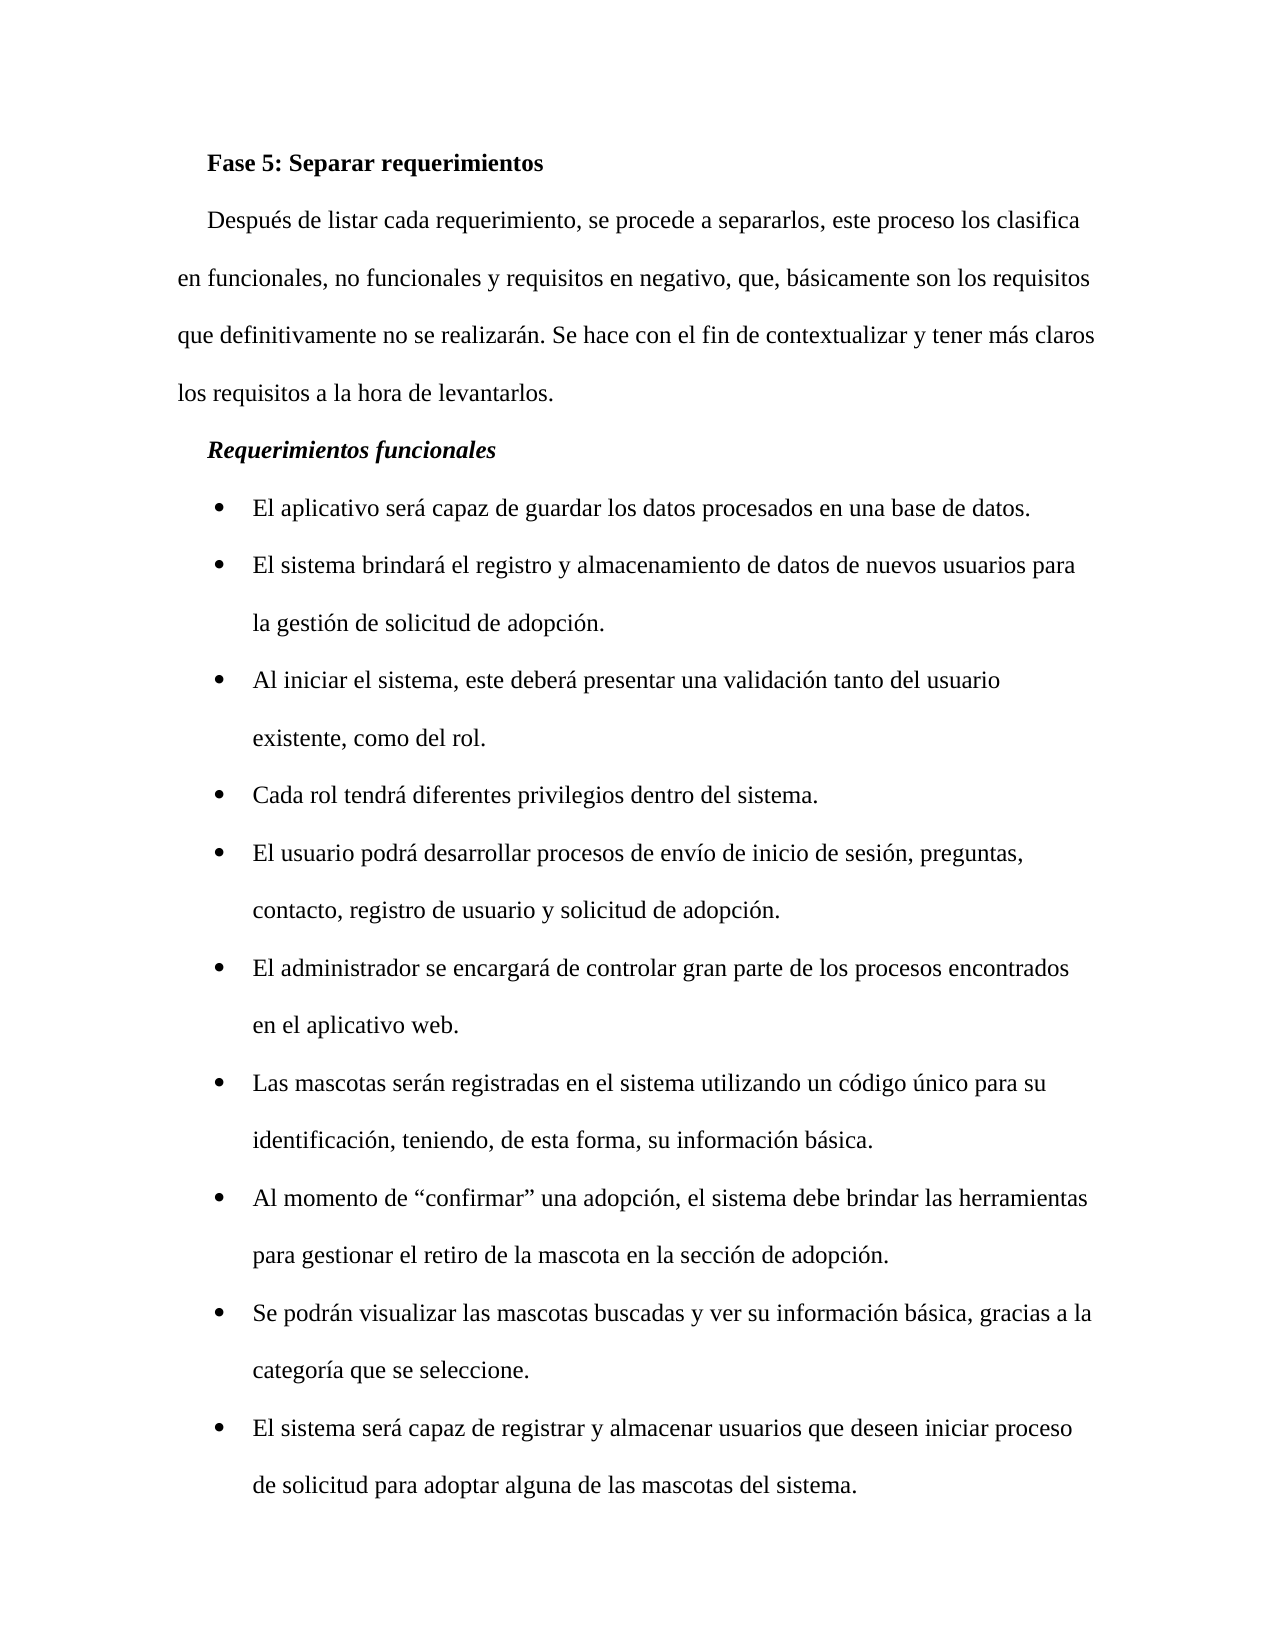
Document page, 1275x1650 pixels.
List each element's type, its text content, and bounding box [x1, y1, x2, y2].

list Se podrán visualizar las mascotas buscadas y ver su información básica, gracias a la categoría que se seleccione. [215, 1298, 1098, 1384]
list Las mascotas serán registradas en el sistema utilizando un código único para su identificación, teniendo, de esta forma, su información básica. [215, 1068, 1098, 1154]
list El usuario podrá desarrollar procesos de envío de inicio de sesión, preguntas, contacto, registro de usuario y solicitud de adopción. [215, 838, 1098, 924]
list El sistema brindará el registro y almacenamiento de datos de nuevos usuarios para la gestión de solicitud de adopción. [215, 550, 1098, 636]
list Cada rol tendrá diferentes privilegios dentro del sistema. [215, 780, 1098, 809]
text Requerimientos funcionales [177, 435, 1098, 464]
text Fase 5: Separar requerimientos [177, 148, 1098, 176]
list El sistema será capaz de registrar y almacenar usuarios que deseen iniciar proceso de solicitud para adoptar alguna de las mascotas del sistema. [215, 1413, 1098, 1499]
list El aplicativo será capaz de guardar los datos procesados en una base de datos. [215, 493, 1098, 521]
list El administrador se encargará de controlar gran parte de los procesos encontrados en el aplicativo web. [215, 953, 1098, 1039]
list Al momento de “confirmar” una adopción, el sistema debe brindar las herramientas para gestionar el retiro de la mascota en la sección de adopción. [215, 1183, 1098, 1269]
list Al iniciar el sistema, este deberá presentar una validación tanto del usuario existente, como del rol. [215, 665, 1098, 751]
text Después de listar cada requerimiento, se procede a separarlos, este proceso los clasifica en funcionales, no funcionales y requisitos en negativo, que, básicamente son los requisitos que definitivamente no se realizarán. Se hace con el fin de contextualizar y tener más claros los requisitos a la hora de levantarlos. [177, 205, 1098, 406]
